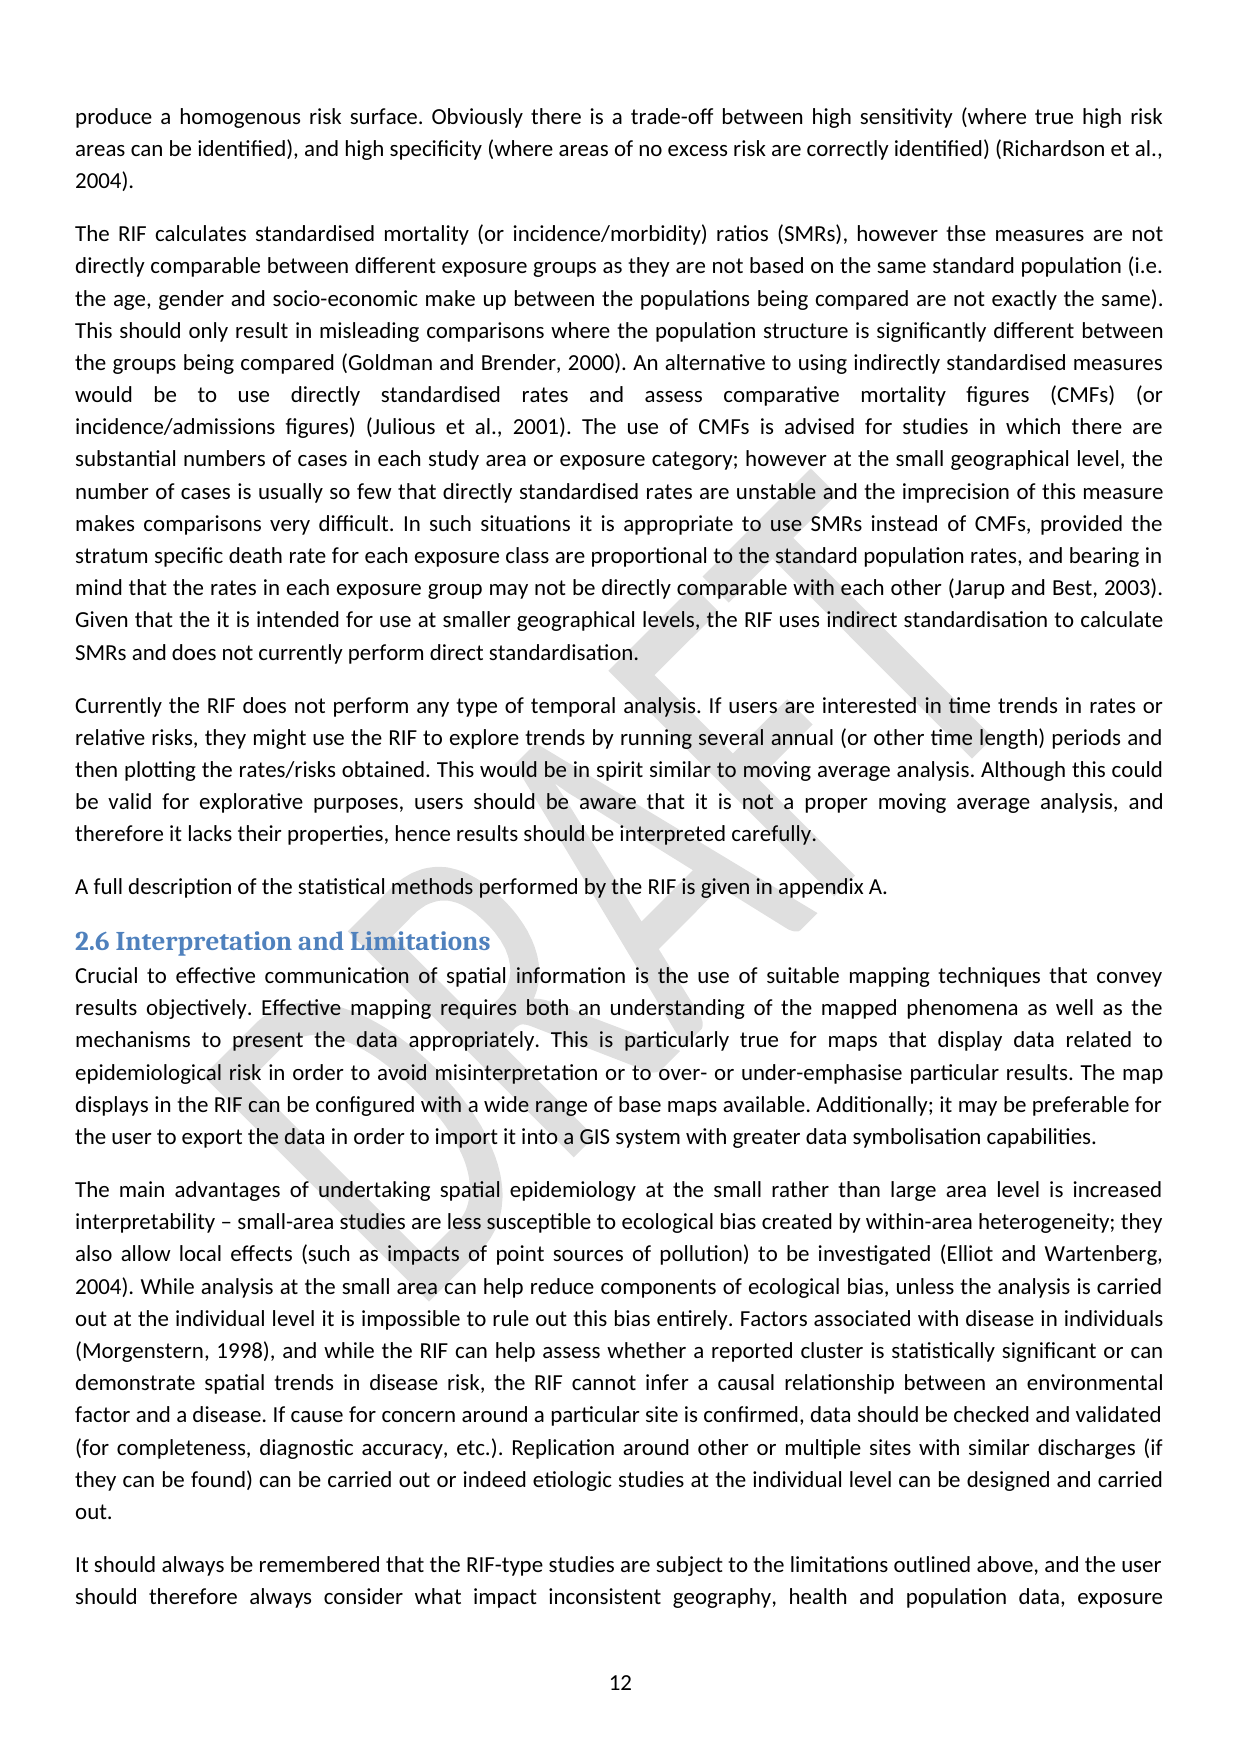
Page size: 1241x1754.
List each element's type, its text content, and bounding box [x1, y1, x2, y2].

text Crucial to effective communication of spatial information is the use of suitable mapping techniques that convey results objectively. Effective mapping requires both an understanding of the mapped phenomena as well as the mechanisms to present the data appropriately. This is particularly true for maps that display data related to epidemiological risk in order to avoid misinterpretation or to over- or under-emphasise particular results. The map displays in the RIF can be configured with a wide range of base maps available. Additionally; it may be preferable for the user to export the data in order to import it into a GIS system with greater data symbolisation capabilities. [75, 961, 1165, 1150]
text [75, 102, 1165, 194]
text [75, 1550, 1165, 1610]
text Currently the RIF does not perform any type of temporal analysis. If users are interested in time trends in rates or relative risks, they might use the RIF to explore trends by running several annual (or other time length) periods and then plotting the rates/risks obtained. This would be in spirit similar to moving average analysis. Although this could be valid for explorative purposes, users should be aware that it is not a proper moving average analysis, and therefore it lacks their properties, hence results should be interpreted carefully. [75, 691, 1165, 847]
text The RIF calculates standardised mortality (or incidence/morbidity) ratios (SMRs), however thse measures are not directly comparable between different exposure groups as they are not based on the same standard population (i.e. the age, gender and socio-economic make up between the populations being compared are not exactly the same). This should only result in misleading comparisons where the population structure is significantly different between the groups being compared (Goldman and Brender, 2000). An alternative to using indirectly standardised measures would be to use directly standardised rates and assess comparative mortality figures (CMFs) (or incidence/admissions figures) (Julious et al., 2001). The use of CMFs is advised for studies in which there are substantial numbers of cases in each study area or exposure category; however at the small geographical level, the number of cases is usually so few that directly standardised rates are unstable and the imprecision of this measure makes comparisons very difficult. In such situations it is appropriate to use SMRs instead of CMFs, provided the stratum specific death rate for each exposure class are proportional to the standard population rates, and bearing in mind that the rates in each exposure group may not be directly comparable with each other (Jarup and Best, 2003). Given that the it is intended for use at smaller geographical levels, the RIF uses indirect standardisation to calculate SMRs and does not currently perform direct standardisation. [75, 219, 1165, 666]
subtitle 2.6 Interpretation and Limitations [75, 926, 1165, 957]
text The main advantages of undertaking spatial epidemiology at the small rather than large area level is increased interpretability – small-area studies are less susceptible to ecological bias created by within-area heterogeneity; they also allow local effects (such as impacts of point sources of pollution) to be investigated (Elliot and Wartenberg, 2004). While analysis at the small area can help reduce components of ecological bias, unless the analysis is carried out at the individual level it is impossible to rule out this bias entirely. Factors associated with disease in individuals (Morgenstern, 1998), and while the RIF can help assess whether a reported cluster is statistically significant or can demonstrate spatial trends in disease risk, the RIF cannot infer a causal relationship between an environmental factor and a disease. If cause for concern around a particular site is confirmed, data should be checked and validated (for completeness, diagnostic accuracy, etc.). Replication around other or multiple sites with similar discharges (if they can be found) can be carried out or indeed etiologic studies at the individual level can be designed and carried out. [75, 1175, 1165, 1525]
text A full description of the statistical methods performed by the RIF is given in appendix A. [75, 872, 1165, 901]
